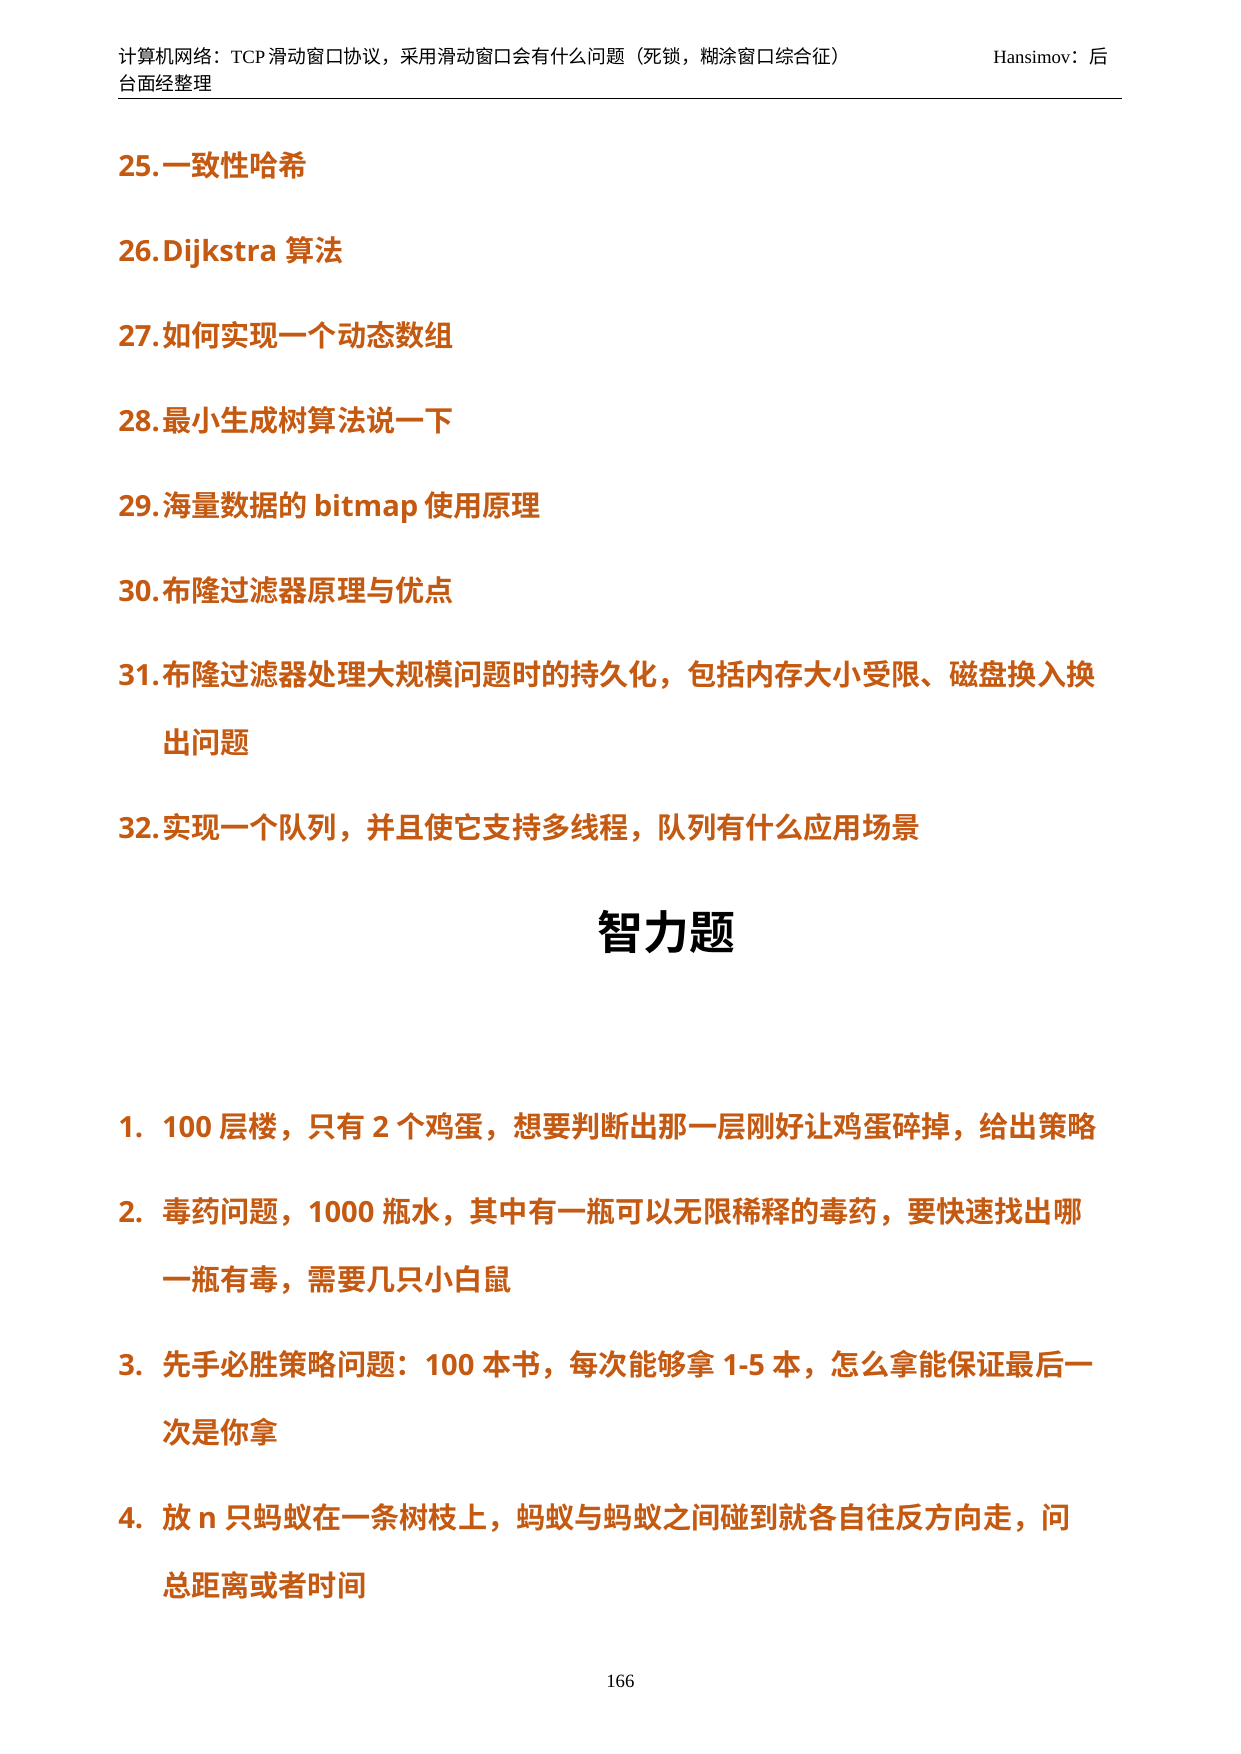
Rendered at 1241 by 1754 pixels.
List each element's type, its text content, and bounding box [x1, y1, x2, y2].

subtitle 100 层楼，只有 2 个鸡蛋，想要判断出那一层刚好让鸡蛋碎掉，给出策略 [118, 1091, 1097, 1159]
subtitle 海量数据的bitmap使用原理 [118, 469, 1122, 537]
subtitle 智力题 [118, 895, 1122, 963]
subtitle 放 n 只蚂蚁在一条树枝上，蚂蚁与蚂蚁之间碰到就各自往反方向走，问总距离或者时间 [118, 1482, 1097, 1618]
subtitle Dijkstra 算法 [118, 215, 1122, 283]
subtitle 实现一个队列，并且使它支持多线程，队列有什么应用场景 [118, 792, 1122, 860]
subtitle 最小生成树算法说一下 [118, 384, 1122, 452]
subtitle 毒药问题，1000 瓶水，其中有一瓶可以无限稀释的毒药，要快速找出哪一瓶有毒，需要几只小白鼠 [118, 1176, 1097, 1312]
subtitle 如何实现一个动态数组 [118, 300, 1122, 368]
subtitle 一致性哈希 [118, 130, 1122, 198]
subtitle 布隆过滤器处理大规模问题时的持久化，包括内存大小受限、磁盘换入换出问题 [118, 639, 1122, 775]
subtitle 布隆过滤器原理与优点 [118, 554, 1122, 622]
subtitle 先手必胜策略问题：100 本书，每次能够拿 1-5 本，怎么拿能保证最后一次是你拿 [118, 1329, 1097, 1465]
